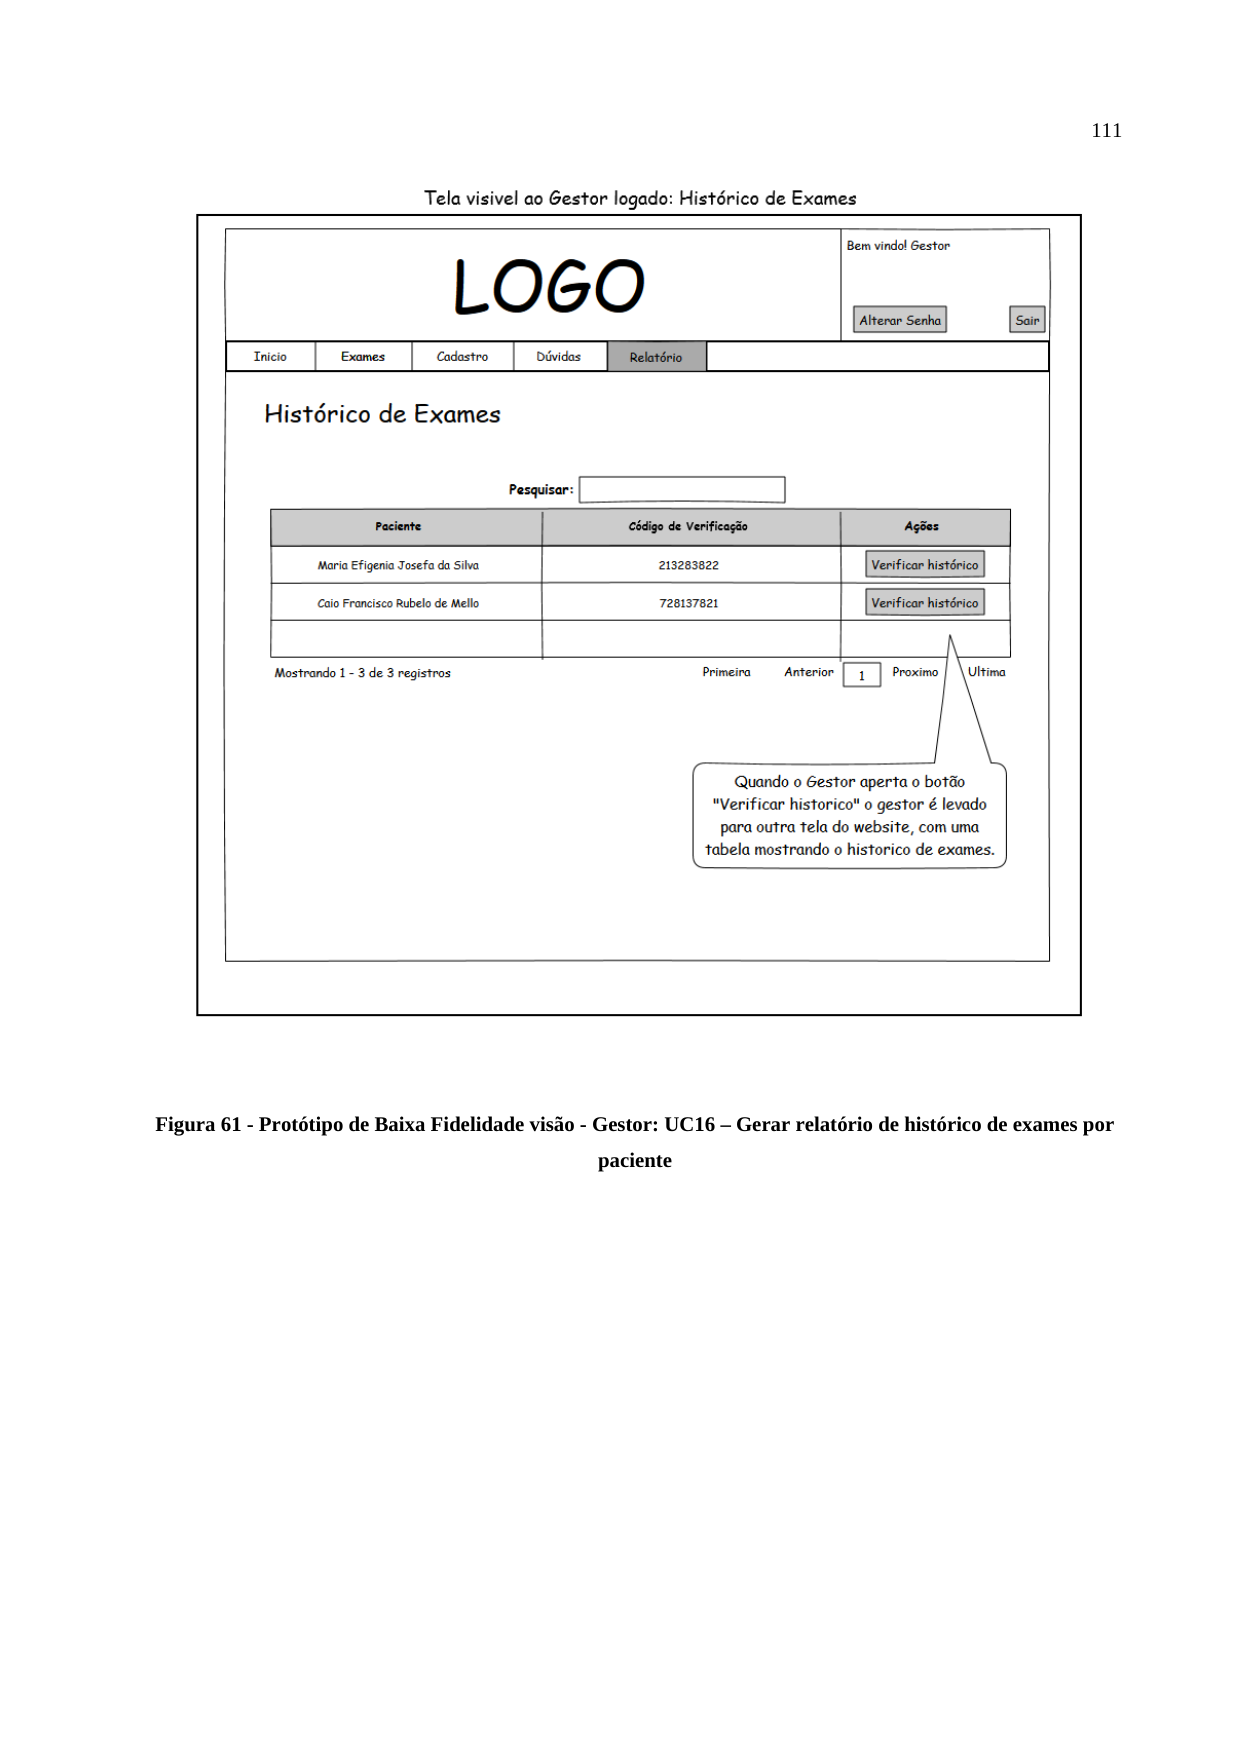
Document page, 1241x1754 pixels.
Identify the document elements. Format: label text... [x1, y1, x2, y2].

picture [147, 177, 1122, 1085]
text Figura 60 - Protótipo de Baixa Fidelidade visão - Gestor: UC16 – Gerar relatório de histórico de exames por paciente [148, 1112, 1122, 1172]
